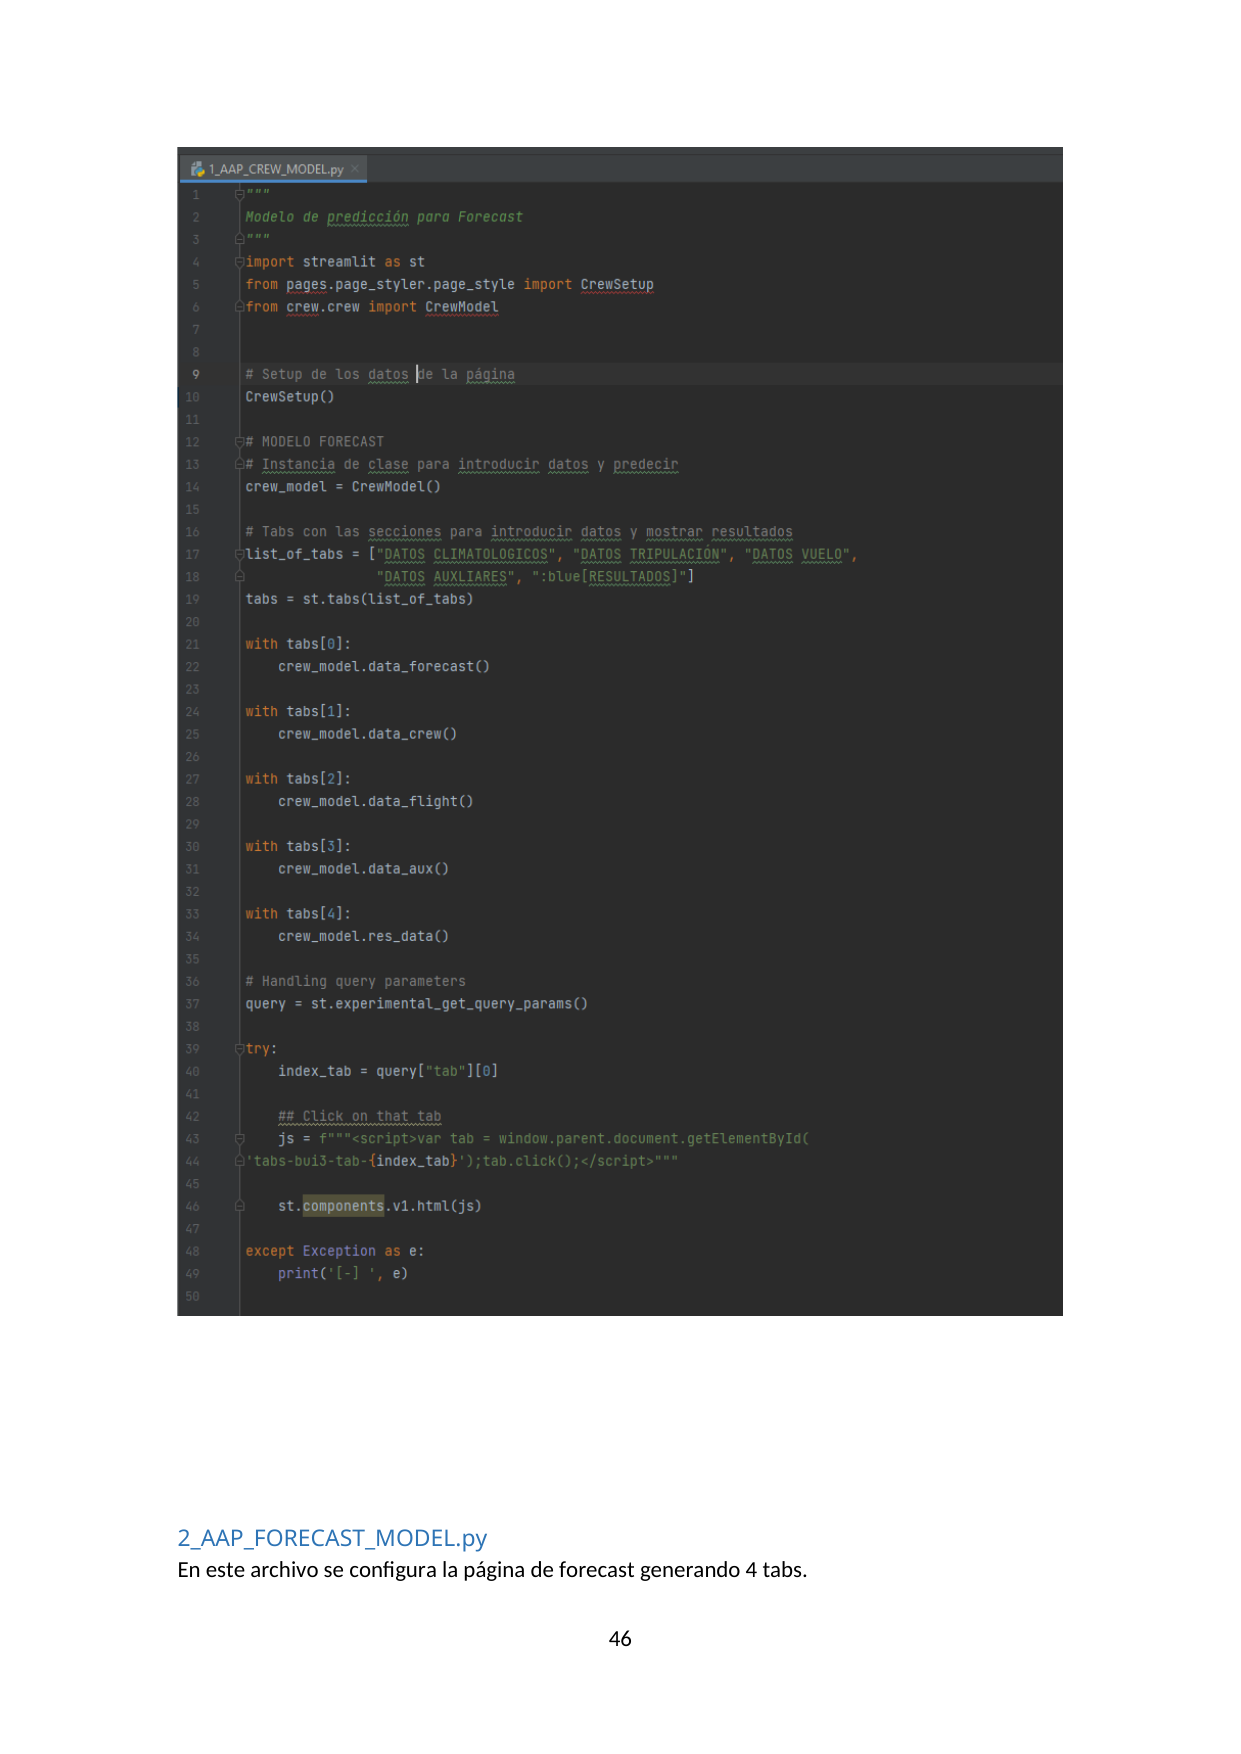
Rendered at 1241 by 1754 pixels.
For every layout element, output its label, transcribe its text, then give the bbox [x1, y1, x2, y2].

text En este archivo se configura la página de forecast generando 4 tabs. [177, 1555, 1063, 1583]
subtitle 2_AAP_FORECAST_MODEL.py [177, 1521, 1063, 1553]
picture [177, 147, 1063, 1316]
